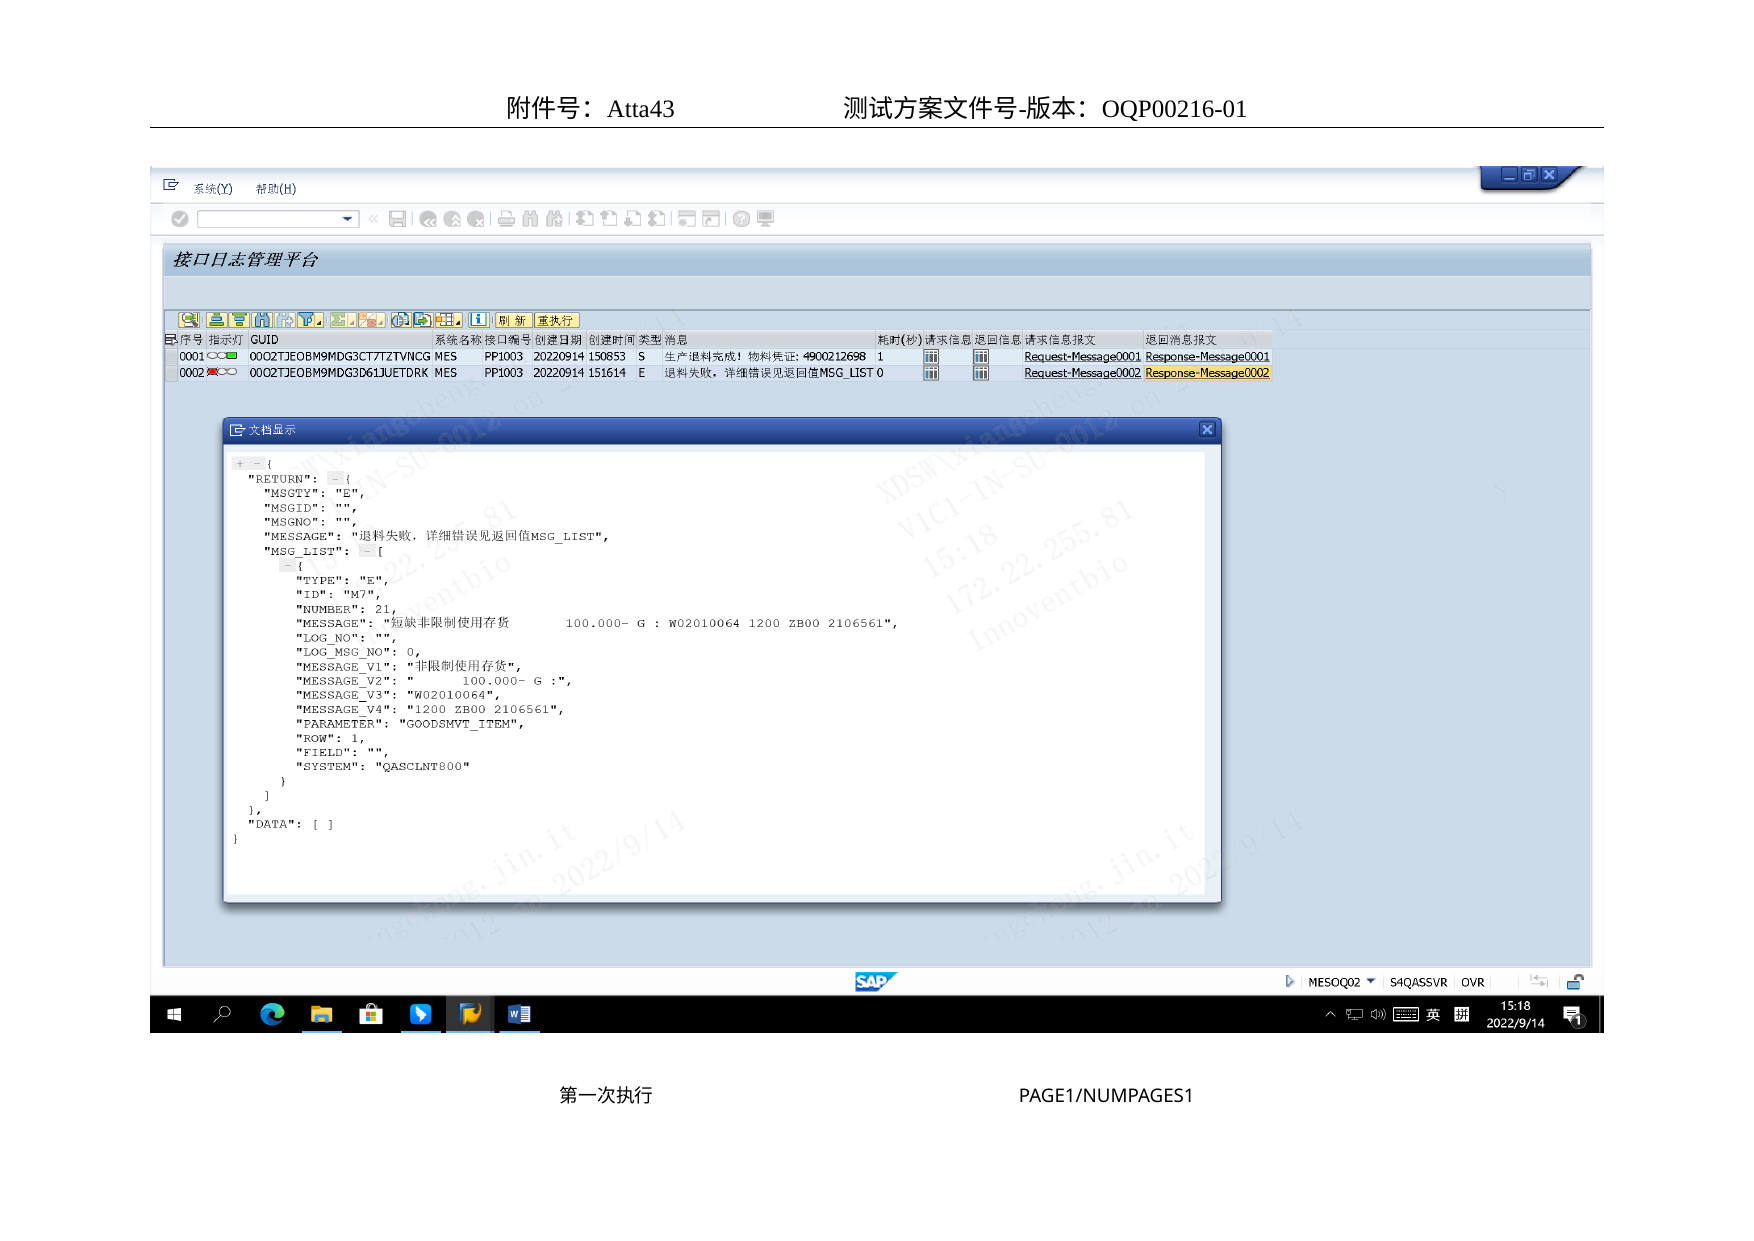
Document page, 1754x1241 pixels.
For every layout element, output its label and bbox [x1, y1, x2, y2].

picture [150, 166, 1604, 1033]
